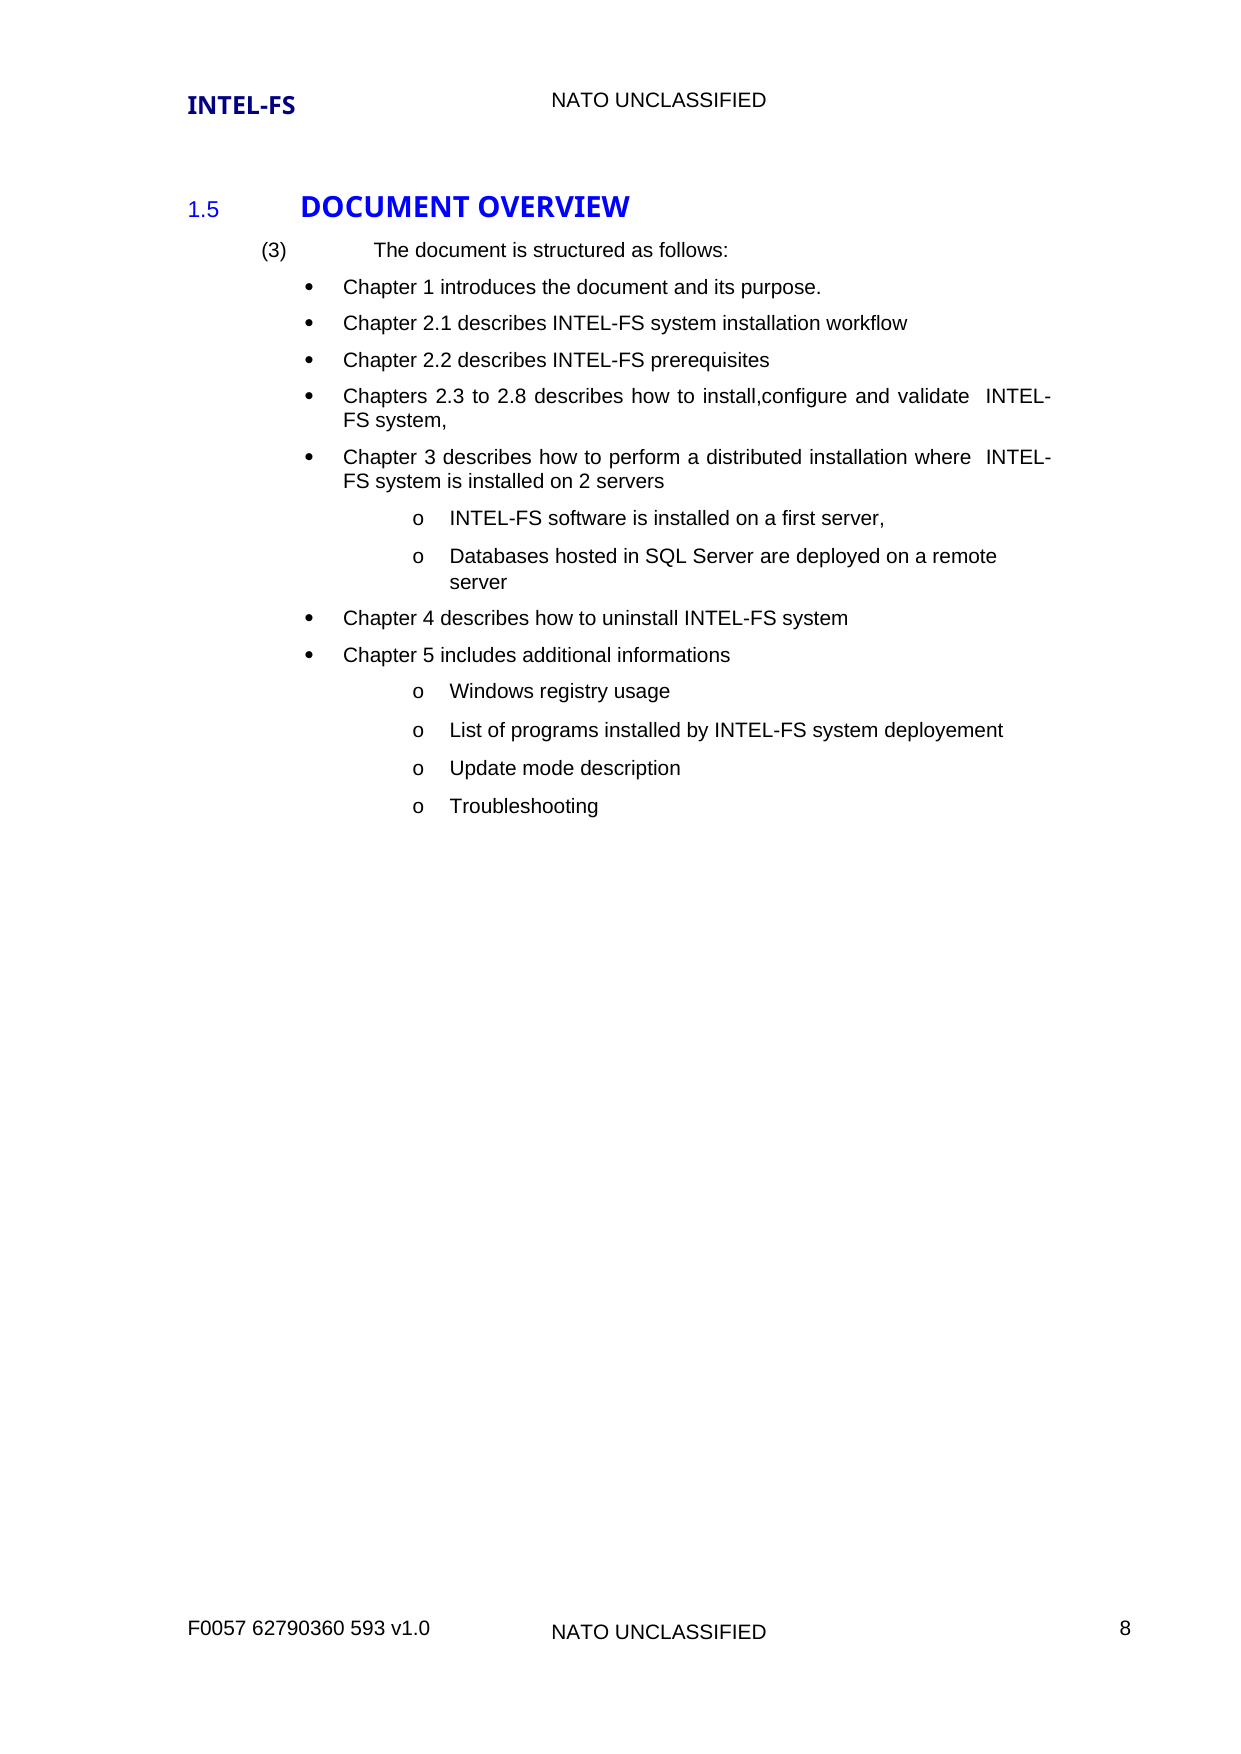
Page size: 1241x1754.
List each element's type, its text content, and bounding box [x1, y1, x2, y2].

subtitle Document Overview [187, 186, 1053, 226]
text Chapter 1 introduces the document and its purpose. [305, 274, 1053, 299]
list INTEL-FS software is installed on a first server, [412, 505, 1053, 531]
text Chapter 5 includes additional informations [305, 642, 1053, 667]
list List of programs installed by INTEL-FS system deployement [412, 717, 1053, 743]
text Chapter 2.2 describes INTEL-FS prerequisites [305, 348, 1053, 372]
list Databases hosted in SQL Server are deployed on a remote server [412, 544, 1053, 593]
text The document is structured as follows: [261, 238, 1053, 262]
text Chapter 4 describes how to uninstall INTEL-FS system [305, 606, 1053, 630]
list Troubleshooting [412, 794, 1053, 820]
list Update mode description [412, 756, 1053, 782]
text Chapters 2.3 to 2.8 describes how to install,configure and validate INTEL-FS system, [305, 384, 1053, 432]
text Chapter 3 describes how to perform a distributed installation where INTEL-FS system is installed on 2 servers [305, 445, 1053, 493]
list Windows registry usage [412, 679, 1053, 705]
text Chapter 2.1 describes INTEL-FS system installation workflow [305, 311, 1053, 335]
